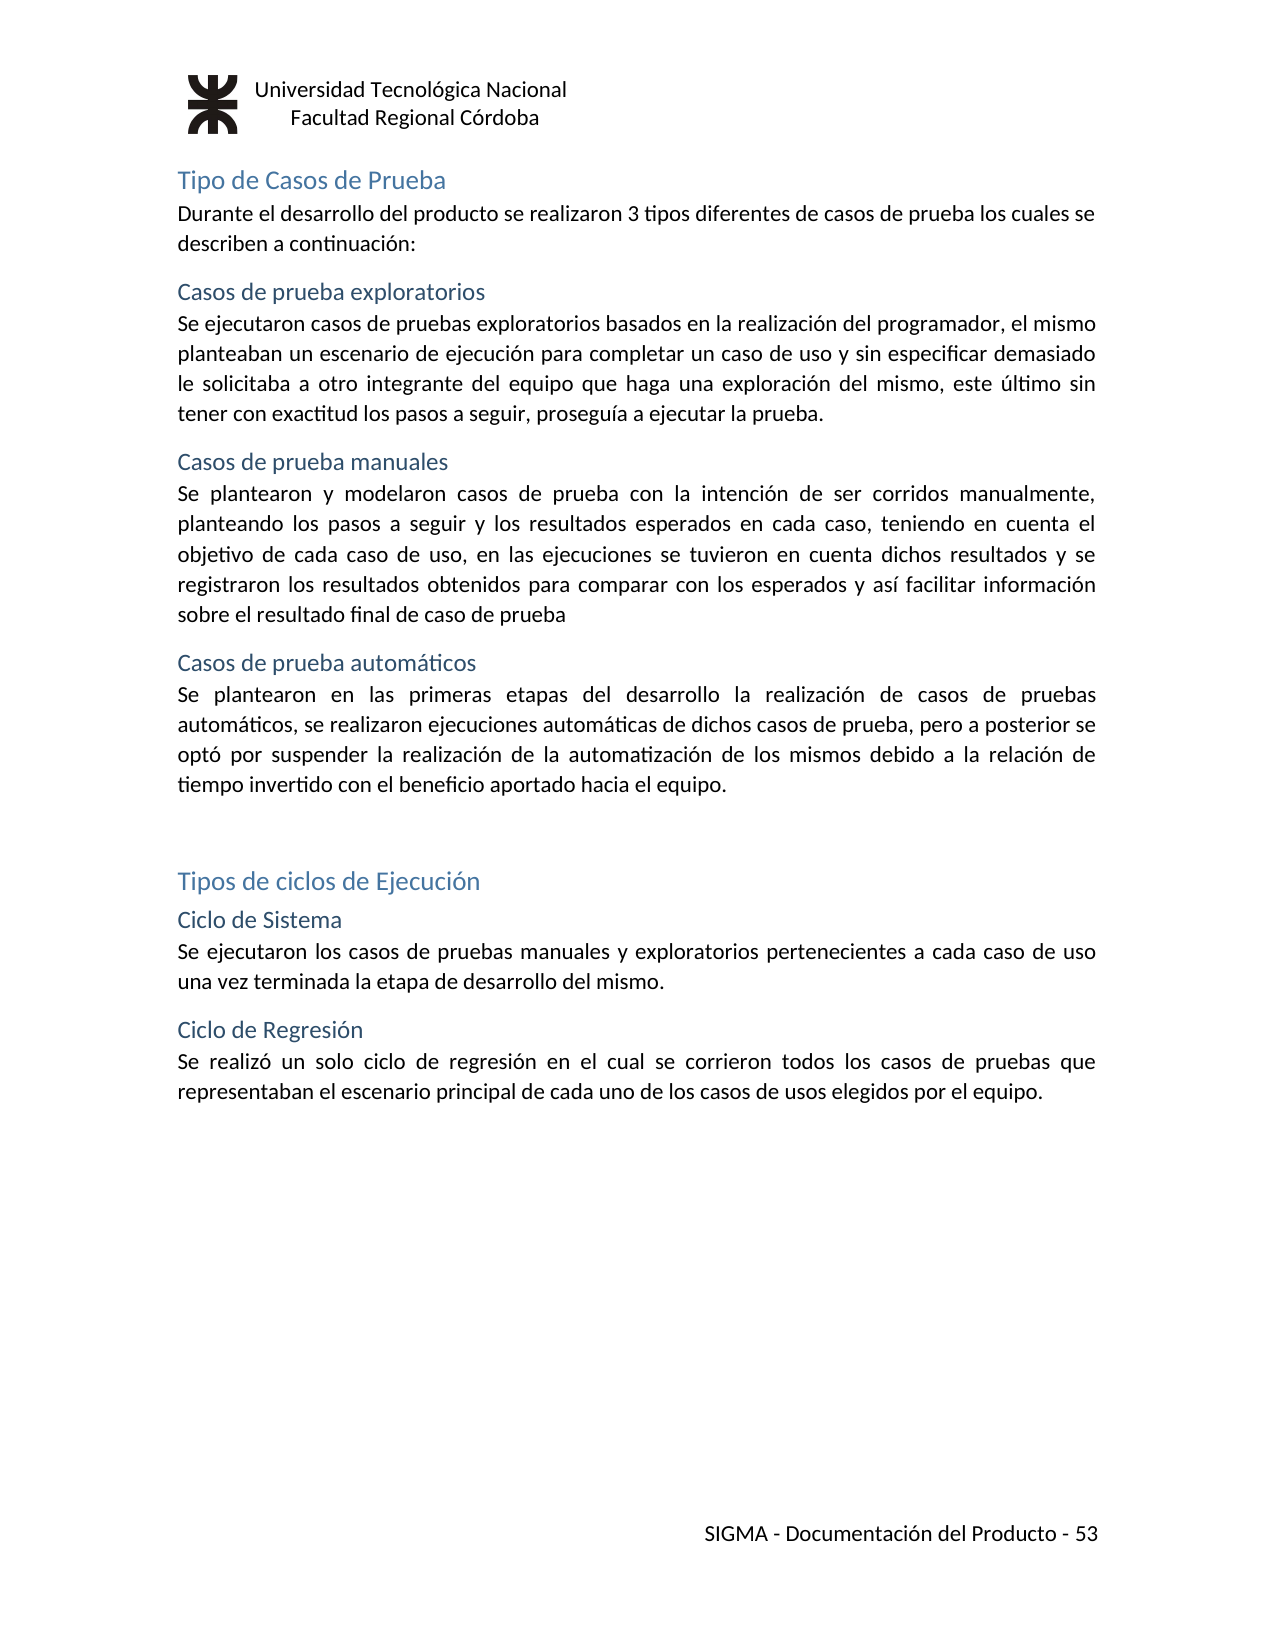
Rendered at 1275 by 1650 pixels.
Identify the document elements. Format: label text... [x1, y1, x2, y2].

subtitle Casos de prueba automáticos [177, 647, 1098, 677]
text Se plantearon y modelaron casos de prueba con la intención de ser corridos manualmente, planteando los pasos a seguir y los resultados esperados en cada caso, teniendo en cuenta el objetivo de cada caso de uso, en las ejecuciones se tuvieron en cuenta dichos resultados y se registraron los resultados obtenidos para comparar con los esperados y así facilitar información sobre el resultado final de caso de prueba [177, 479, 1098, 628]
picture [188, 75, 238, 134]
subtitle Tipo de Casos de Prueba [177, 163, 1098, 196]
subtitle Ciclo de Regresión [177, 1014, 1098, 1044]
text Se ejecutaron los casos de pruebas manuales y exploratorios pertenecientes a cada caso de uso una vez terminada la etapa de desarrollo del mismo. [177, 937, 1098, 995]
subtitle Casos de prueba exploratorios [177, 276, 1098, 306]
text Se ejecutaron casos de pruebas exploratorios basados en la realización del programador, el mismo planteaban un escenario de ejecución para completar un caso de uso y sin especificar demasiado le solicitaba a otro integrante del equipo que haga una exploración del mismo, este último sin tener con exactitud los pasos a seguir, proseguía a ejecutar la prueba. [177, 309, 1098, 427]
subtitle Ciclo de Sistema [177, 904, 1098, 934]
subtitle Casos de prueba manuales [177, 446, 1098, 477]
text Se realizó un solo ciclo de regresión en el cual se corrieron todos los casos de pruebas que representaban el escenario principal de cada uno de los casos de usos elegidos por el equipo. [177, 1047, 1098, 1105]
subtitle Tipos de ciclos de Ejecución [177, 864, 1098, 897]
text Durante el desarrollo del producto se realizaron 3 tipos diferentes de casos de prueba los cuales se describen a continuación: [177, 199, 1098, 257]
text Se plantearon en las primeras etapas del desarrollo la realización de casos de pruebas automáticos, se realizaron ejecuciones automáticas de dichos casos de prueba, pero a posterior se optó por suspender la realización de la automatización de los mismos debido a la relación de tiempo invertido con el beneficio aportado hacia el equipo. [177, 680, 1098, 798]
